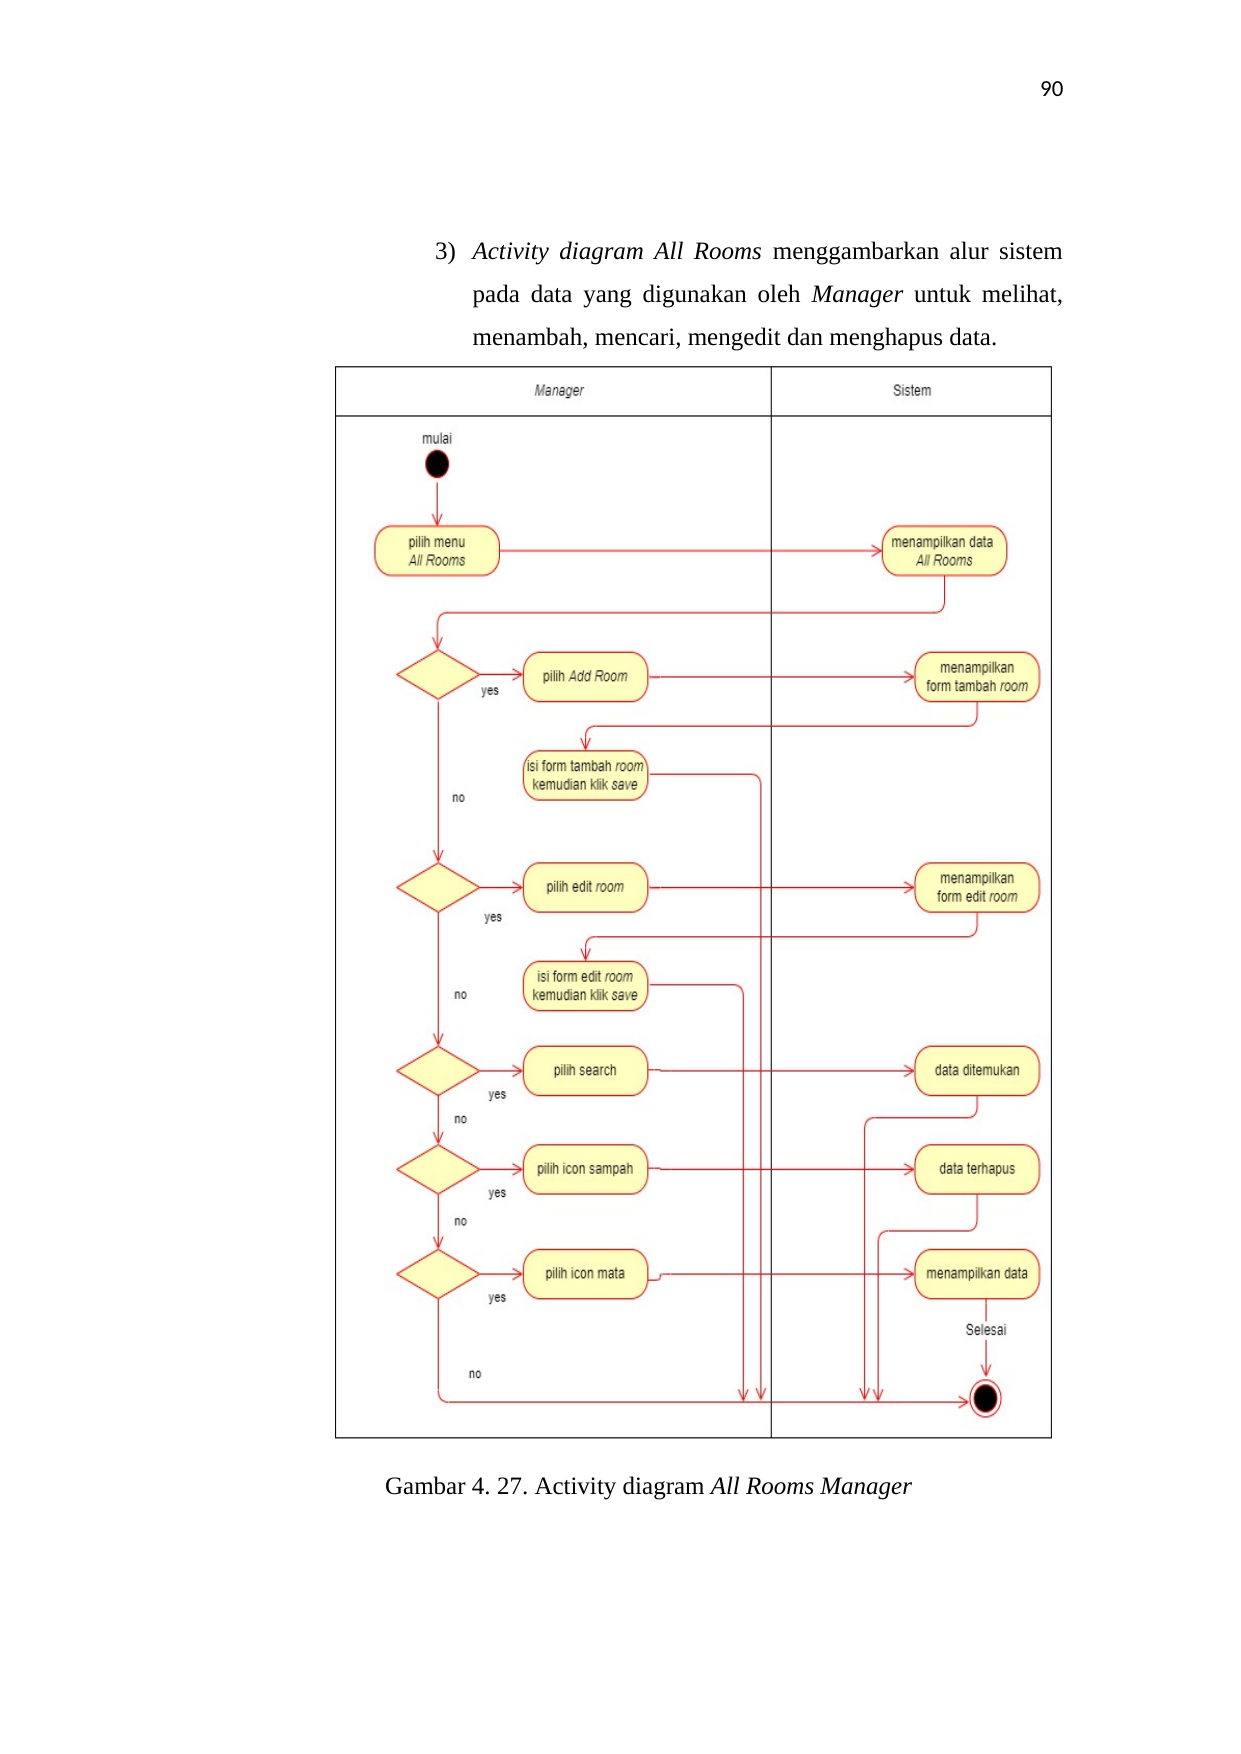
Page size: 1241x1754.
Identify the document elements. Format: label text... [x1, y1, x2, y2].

picture [334, 365, 1054, 1441]
list Activity diagram All Rooms menggambarkan alur sistem pada data yang digunakan oleh Manager untuk melihat, menambah, mencari, mengedit dan menghapus data. [435, 236, 1063, 351]
text Gambar 4. 27. Activity diagram All Rooms Manager [236, 1471, 1063, 1500]
